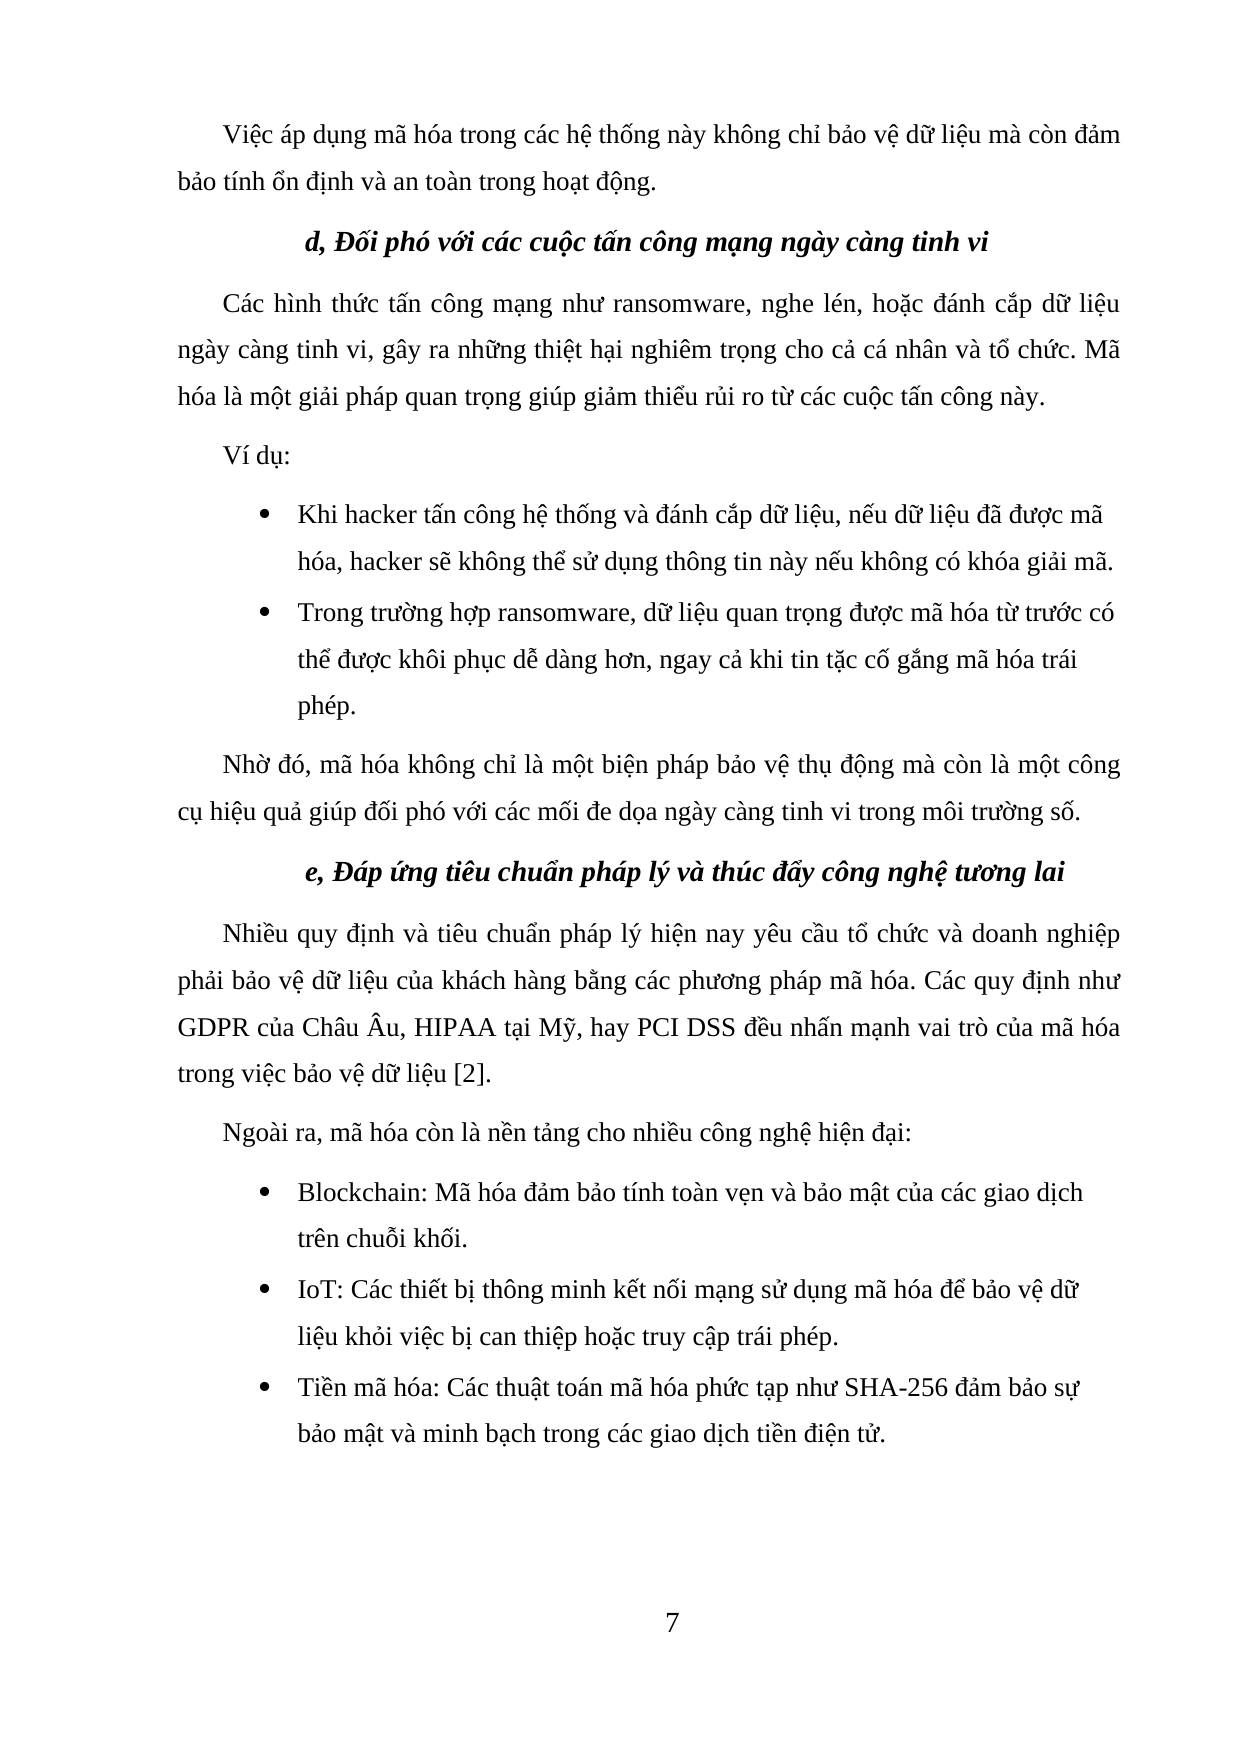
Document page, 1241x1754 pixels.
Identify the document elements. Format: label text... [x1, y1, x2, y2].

text Ví dụ: [177, 439, 1122, 470]
text Nhiều quy định và tiêu chuẩn pháp lý hiện nay yêu cầu tổ chức và doanh nghiệp phải bảo vệ dữ liệu của khách hàng bằng các phương pháp mã hóa. Các quy định như GDPR của Châu Âu, HIPAA tại Mỹ, hay PCI DSS đều nhấn mạnh vai trò của mã hóa trong việc bảo vệ dữ liệu [2]. [177, 917, 1122, 1088]
text Các hình thức tấn công mạng như ransomware, nghe lén, hoặc đánh cắp dữ liệu ngày càng tinh vi, gây ra những thiệt hại nghiêm trọng cho cả cá nhân và tổ chức. Mã hóa là một giải pháp quan trọng giúp giảm thiểu rủi ro từ các cuộc tấn công này. [177, 287, 1122, 411]
subtitle Đáp ứng tiêu chuẩn pháp lý và thúc đẩy công nghệ tương lai [260, 854, 1122, 888]
subtitle IoT: Các thiết bị thông minh kết nối mạng sử dụng mã hóa để bảo vệ dữ liệu khỏi việc bị can thiệp hoặc truy cập trái phép. [260, 1273, 1122, 1351]
subtitle Tiền mã hóa: Các thuật toán mã hóa phức tạp như SHA-256 đảm bảo sự bảo mật và minh bạch trong các giao dịch tiền điện tử. [260, 1371, 1122, 1449]
subtitle Đối phó với các cuộc tấn công mạng ngày càng tinh vi [260, 224, 1122, 257]
text Nhờ đó, mã hóa không chỉ là một biện pháp bảo vệ thụ động mà còn là một công cụ hiệu quả giúp đối phó với các mối đe dọa ngày càng tinh vi trong môi trường số. [177, 749, 1122, 826]
subtitle Khi hacker tấn công hệ thống và đánh cắp dữ liệu, nếu dữ liệu đã được mã hóa, hacker sẽ không thể sử dụng thông tin này nếu không có khóa giải mã. [260, 498, 1122, 576]
text Ngoài ra, mã hóa còn là nền tảng cho nhiều công nghệ hiện đại: [177, 1116, 1122, 1148]
subtitle Trong trường hợp ransomware, dữ liệu quan trọng được mã hóa từ trước có thể được khôi phục dễ dàng hơn, ngay cả khi tin tặc cố gắng mã hóa trái phép. [260, 596, 1122, 721]
subtitle Blockchain: Mã hóa đảm bảo tính toàn vẹn và bảo mật của các giao dịch trên chuỗi khối. [260, 1176, 1122, 1253]
text Việc áp dụng mã hóa trong các hệ thống này không chỉ bảo vệ dữ liệu mà còn đảm bảo tính ổn định và an toàn trong hoạt động. [177, 118, 1122, 196]
